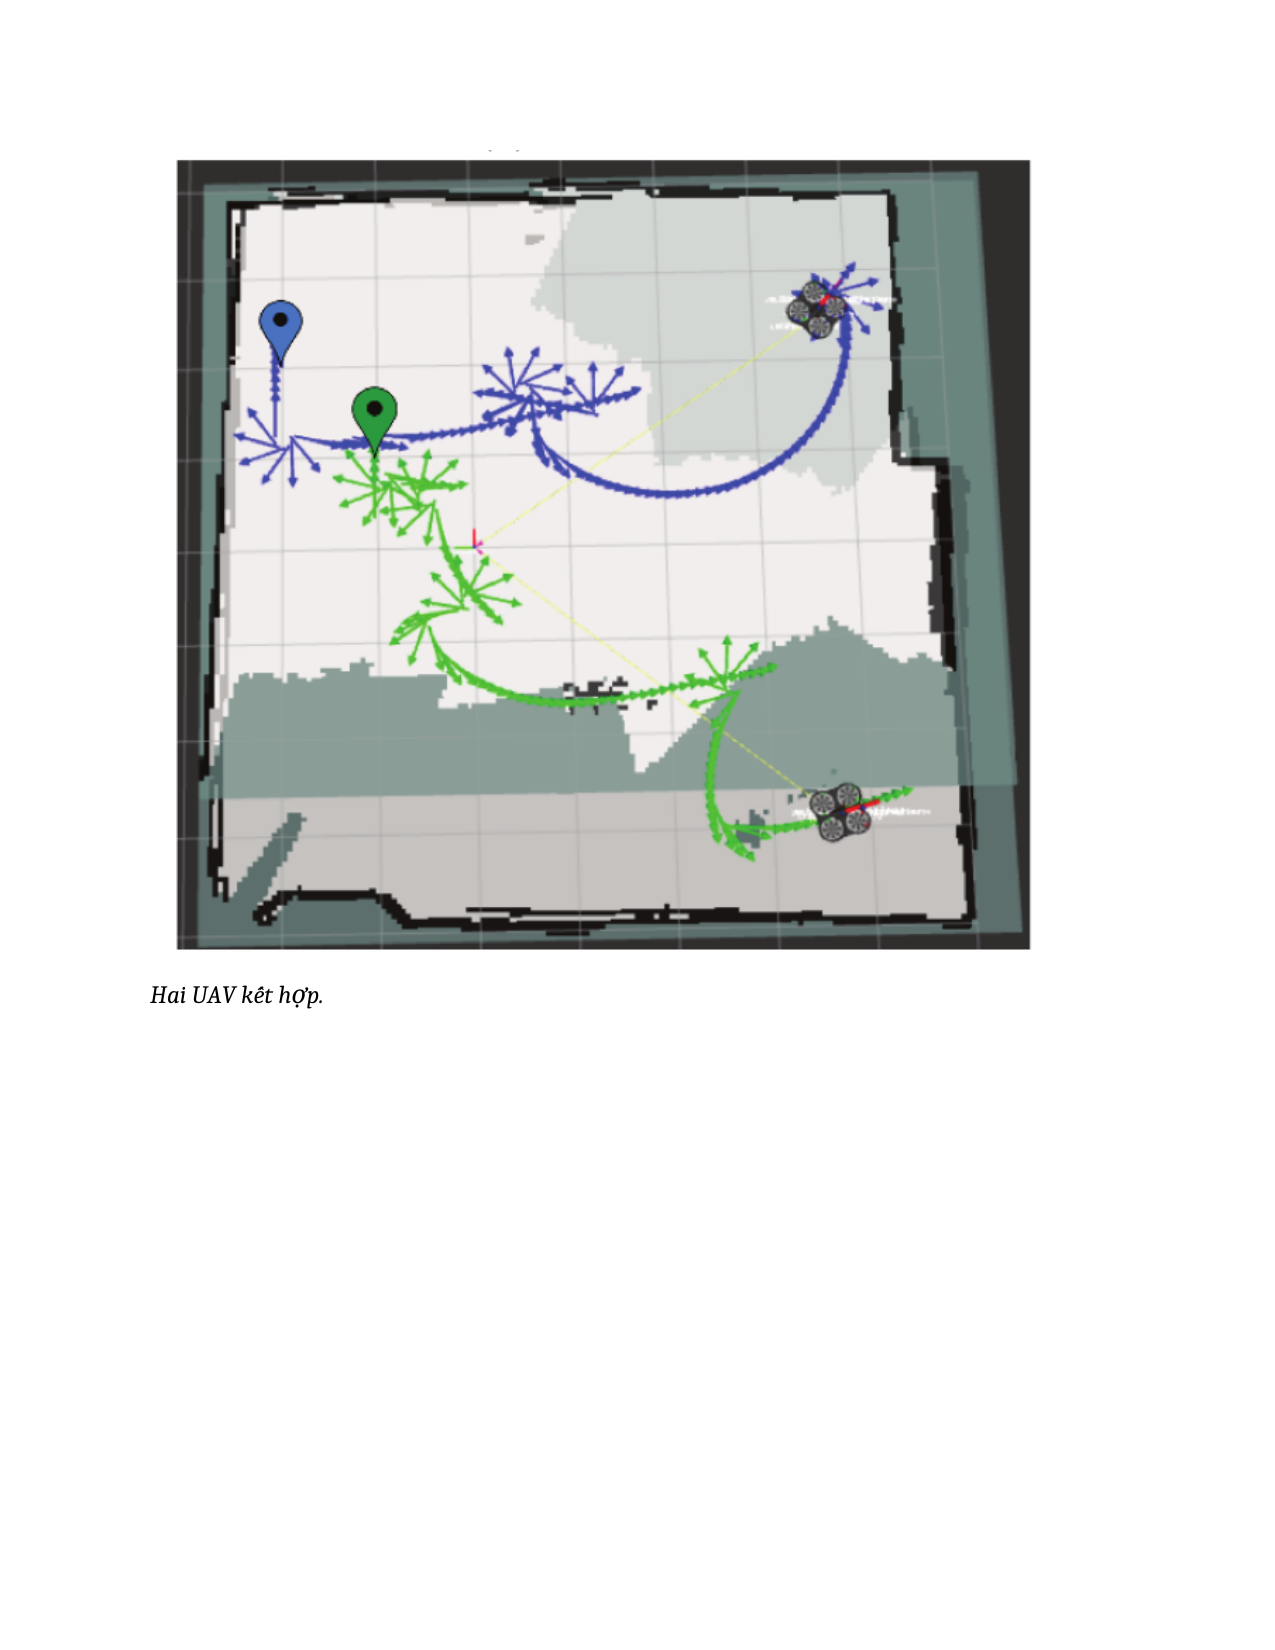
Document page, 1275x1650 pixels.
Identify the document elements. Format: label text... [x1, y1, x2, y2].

picture [168, 150, 1044, 961]
text Hai UAV kết hợp. [150, 981, 1125, 1010]
